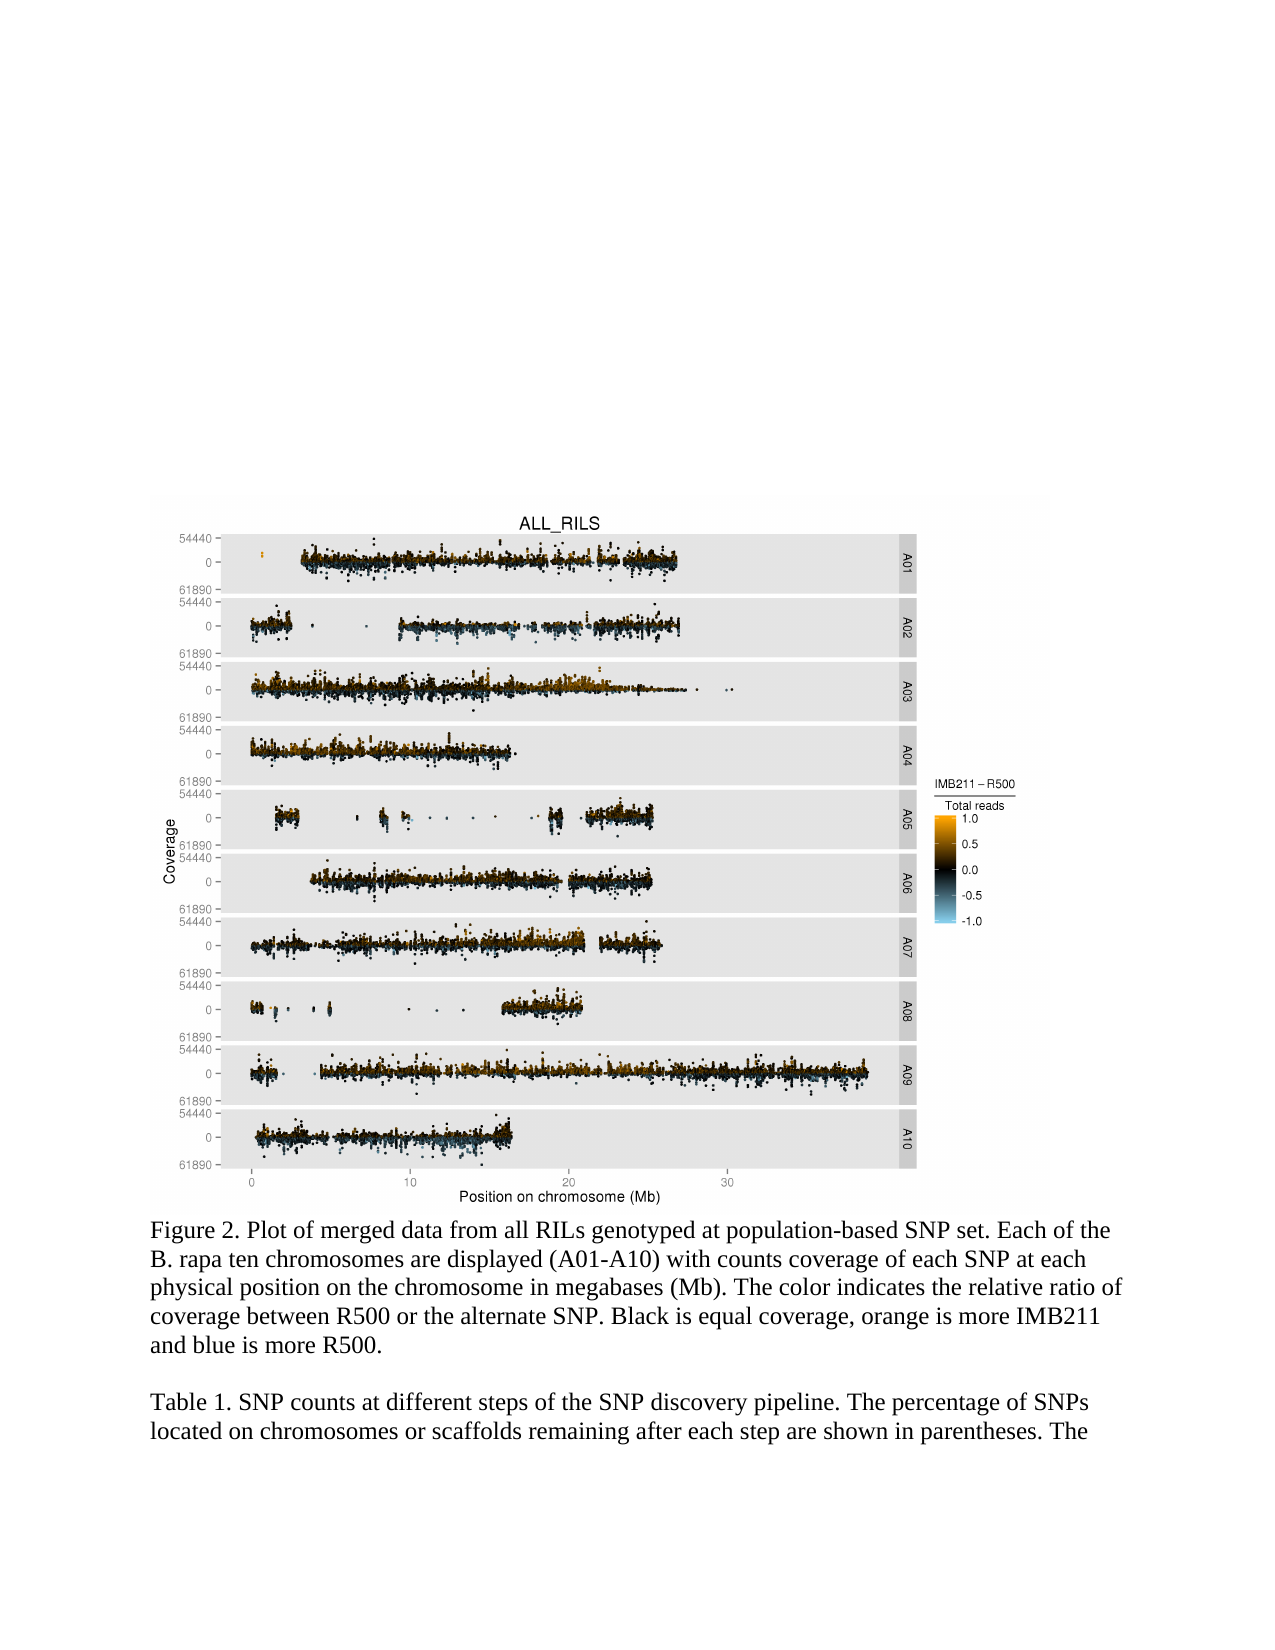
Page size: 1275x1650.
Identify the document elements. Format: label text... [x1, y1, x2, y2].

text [150, 1387, 1125, 1445]
text Figure 2. Plot of merged data from all RILs genotyped at population-based SNP set. Each of the B. rapa ten chromosomes are displayed (A01-A10) with counts coverage of each SNP at each physical position on the chromosome in megabases (Mb). The color indicates the relative ratio of coverage between R500 or the alternate SNP. Black is equal coverage, orange is more IMB211 and blue is more R500. [150, 1215, 1125, 1359]
picture [150, 495, 1050, 1215]
